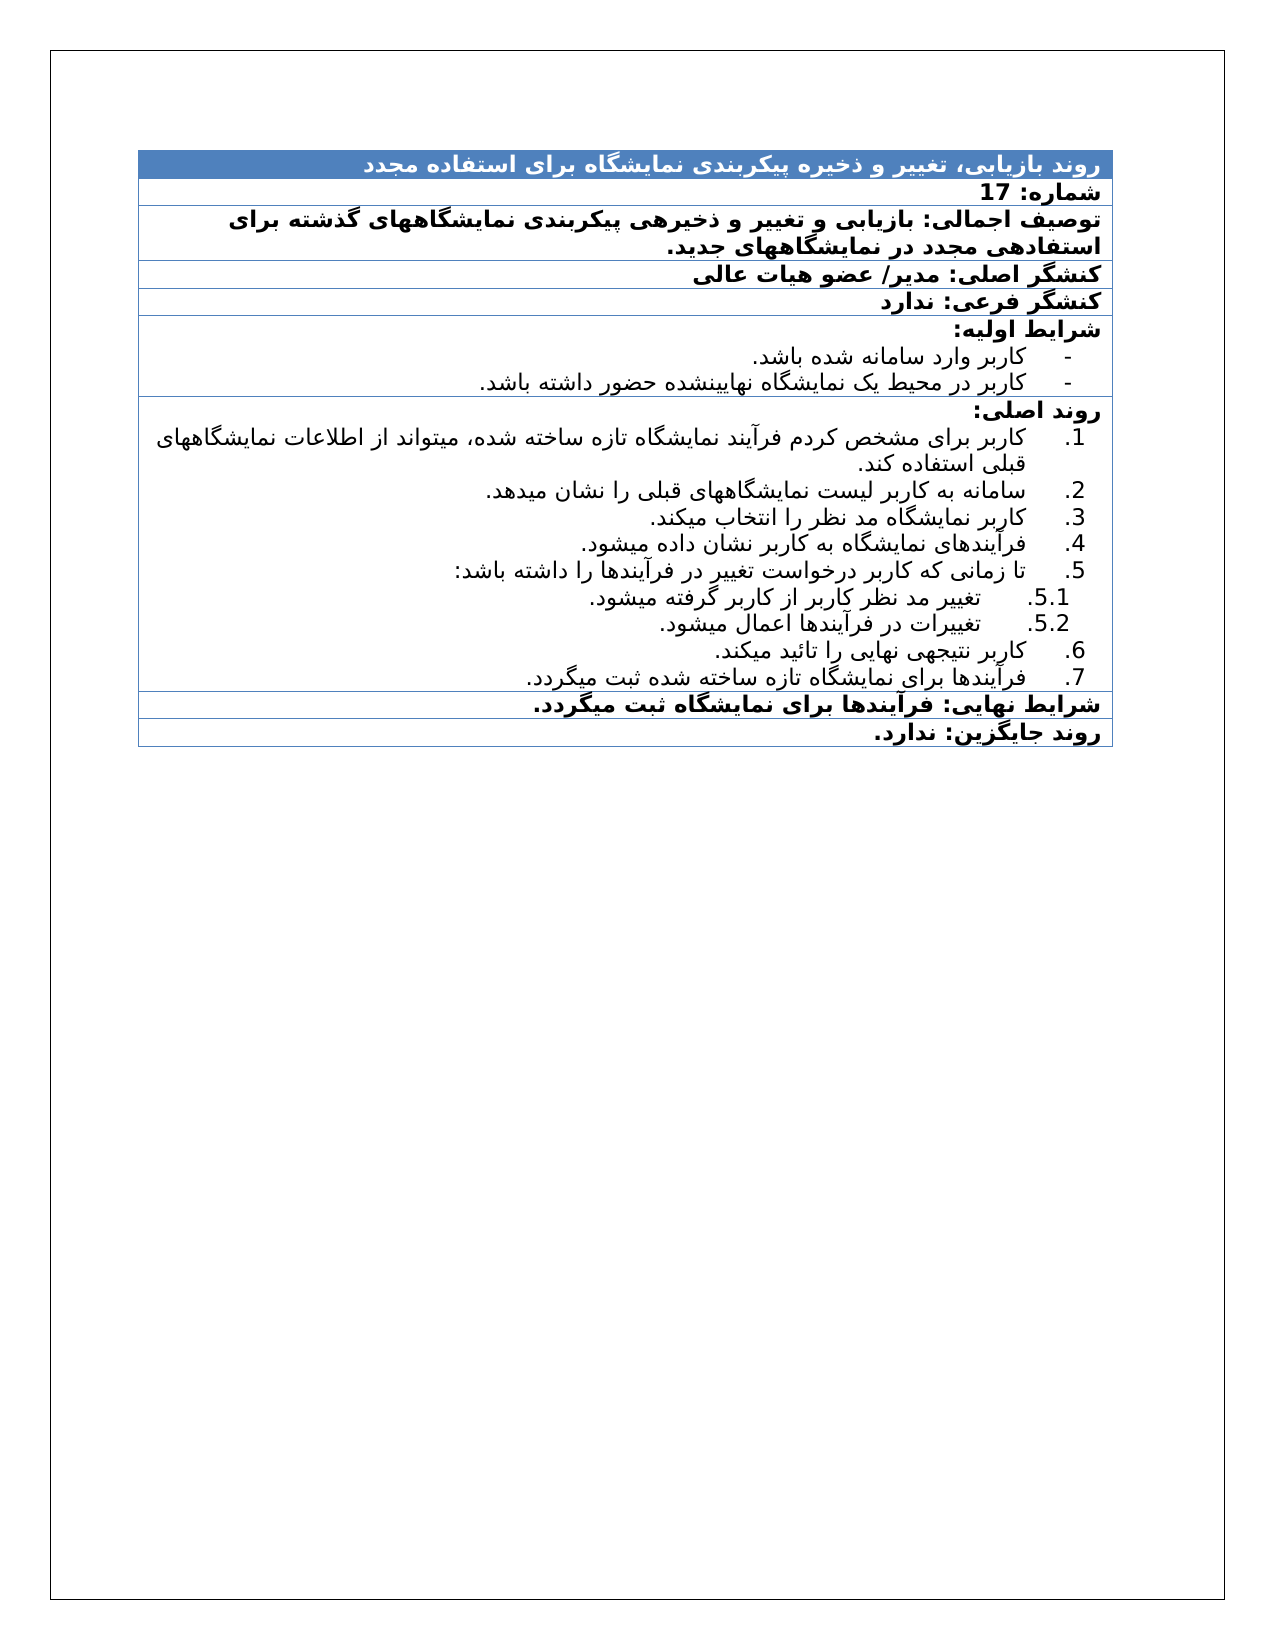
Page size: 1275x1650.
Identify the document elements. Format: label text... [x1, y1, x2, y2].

table_cell توصیف اجمالی: بازیابی و تغییر و ذخیرهی پیکربندی نمایشگاههای گذشته برای استفادهی مجدد در نمایشگاههای جدید. [139, 206, 1112, 260]
table_cell روند اصلی: کاربر برای مشخص کردم فرآیند نمایشگاه تازه ساخته شده، میتواند از اطلاعات نمایشگاههای قبلی استفاده کند. سامانه به کاربر لیست نمایشگاههای قبلی را نشان میدهد. کاربر نمایشگاه مد نظر را انتخاب میکند. فرآیندهای نمایشگاه به کاربر نشان داده میشود. تا زمانی که کاربر درخواست تغییر در فرآیندها را داشته باشد: تغییر مد نظر کاربر از کاربر گرفته میشود. تغییرات در فرآیندها اعمال میشود. کاربر نتیجهی نهایی را تائید میکند. فرآیندها برای نمایشگاه تازه ساخته شده ثبت میگردد. [139, 397, 1112, 691]
table_cell شماره: 17 [139, 179, 1112, 205]
table_cell شرایط اولیه: کاربر وارد سامانه شده باشد. کاربر در محیط یک نمایشگاه نهایینشده حضور داشته باشد. [139, 316, 1112, 396]
table_cell شرایط نهایی: فرآیندها برای نمایشگاه ثبت میگردد. [139, 692, 1112, 718]
table_cell کنشگر اصلی: مدیر/ عضو هیات عالی [139, 261, 1112, 287]
table_cell روند جایگزین: ندارد. [139, 719, 1112, 746]
table_header روند بازیابی، تغییر و ذخیره پیکربندی نمایشگاه برای استفاده مجدد [139, 151, 1112, 178]
table_cell کنشگر فرعی: ندارد [139, 289, 1112, 315]
